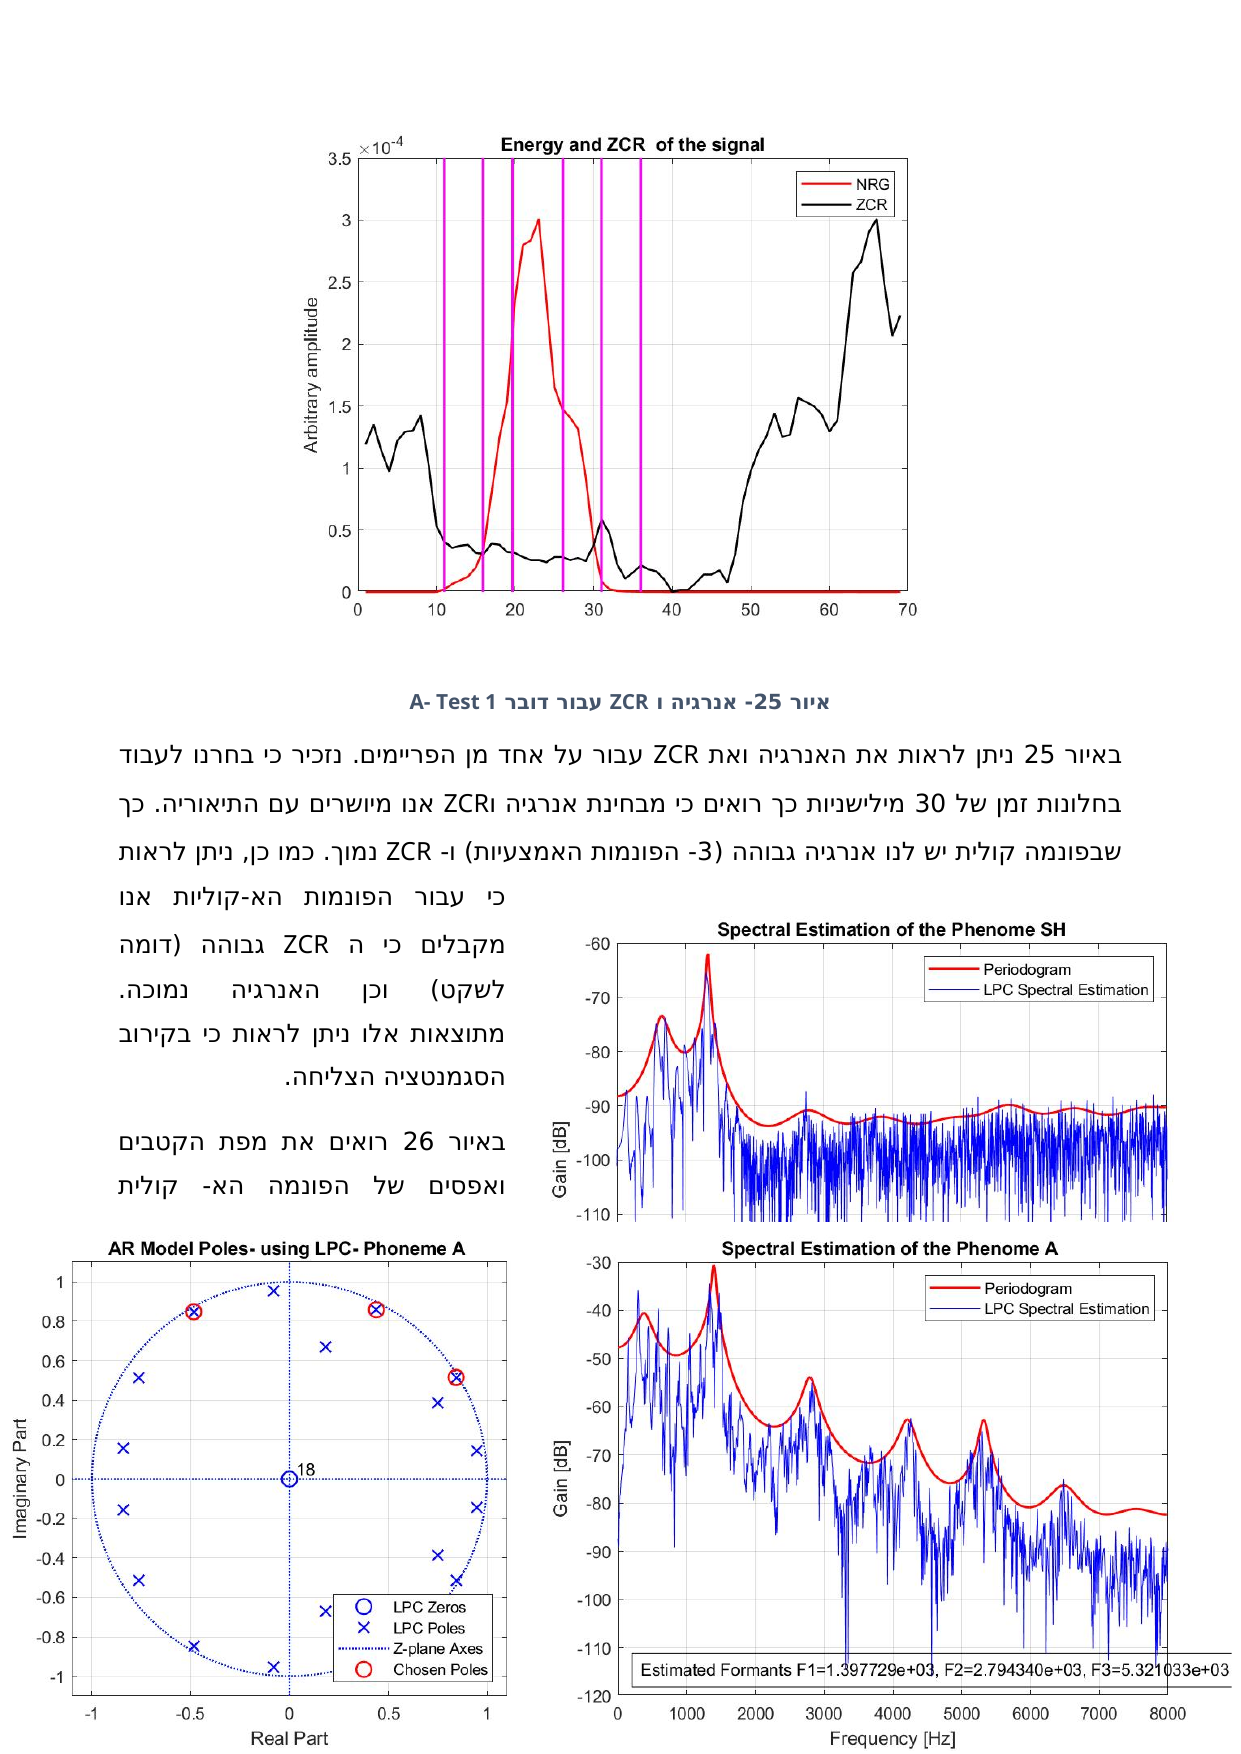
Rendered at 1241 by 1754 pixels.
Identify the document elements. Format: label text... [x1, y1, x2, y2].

text איור 25- אנרגיה ו ZCR עבור דובר A- Test 1 [118, 687, 1122, 716]
text באיור 25 ניתן לראות את האנרגיה ואת ZCR עבור על אחד מן הפריימים. נזכיר כי בחרנו לעבוד בחלונות זמן של 30 מילישניות כך רואים כי מבחינת אנרגיה וZCR אנו מיושרים עם התיאוריה. כך שבפונמה קולית יש לנו אנרגיה גבוהה (3- הפונמות האמצעיות) ו- ZCR נמוך. כמו כן, ניתן לראות כי עבור הפונמות הא-קוליות אנו מקבלים כי ה ZCR גבוהה (דומה לשקט) וכן האנרגיה נמוכה. מתוצאות אלו ניתן לראות כי בקירוב הסגמנטציה הצליחה. [118, 737, 1122, 1092]
picture [0, 1222, 516, 1750]
picture [265, 118, 975, 650]
text באיור 26 רואים את מפת הקטבים ואפסים של הפונמה הא- קולית הראשונה /SH/. רואים כי הזיהוי לא מדויק מאחר והפורמנטות העיקריות מתאימות בכלל לפונמה /a/. ייתכן כי הפונמה /SH/ נאמרה בזמן דיי קצר, מה שגרם לנו לא לזהות אותה. [118, 1127, 525, 1433]
picture [524, 900, 1231, 1750]
